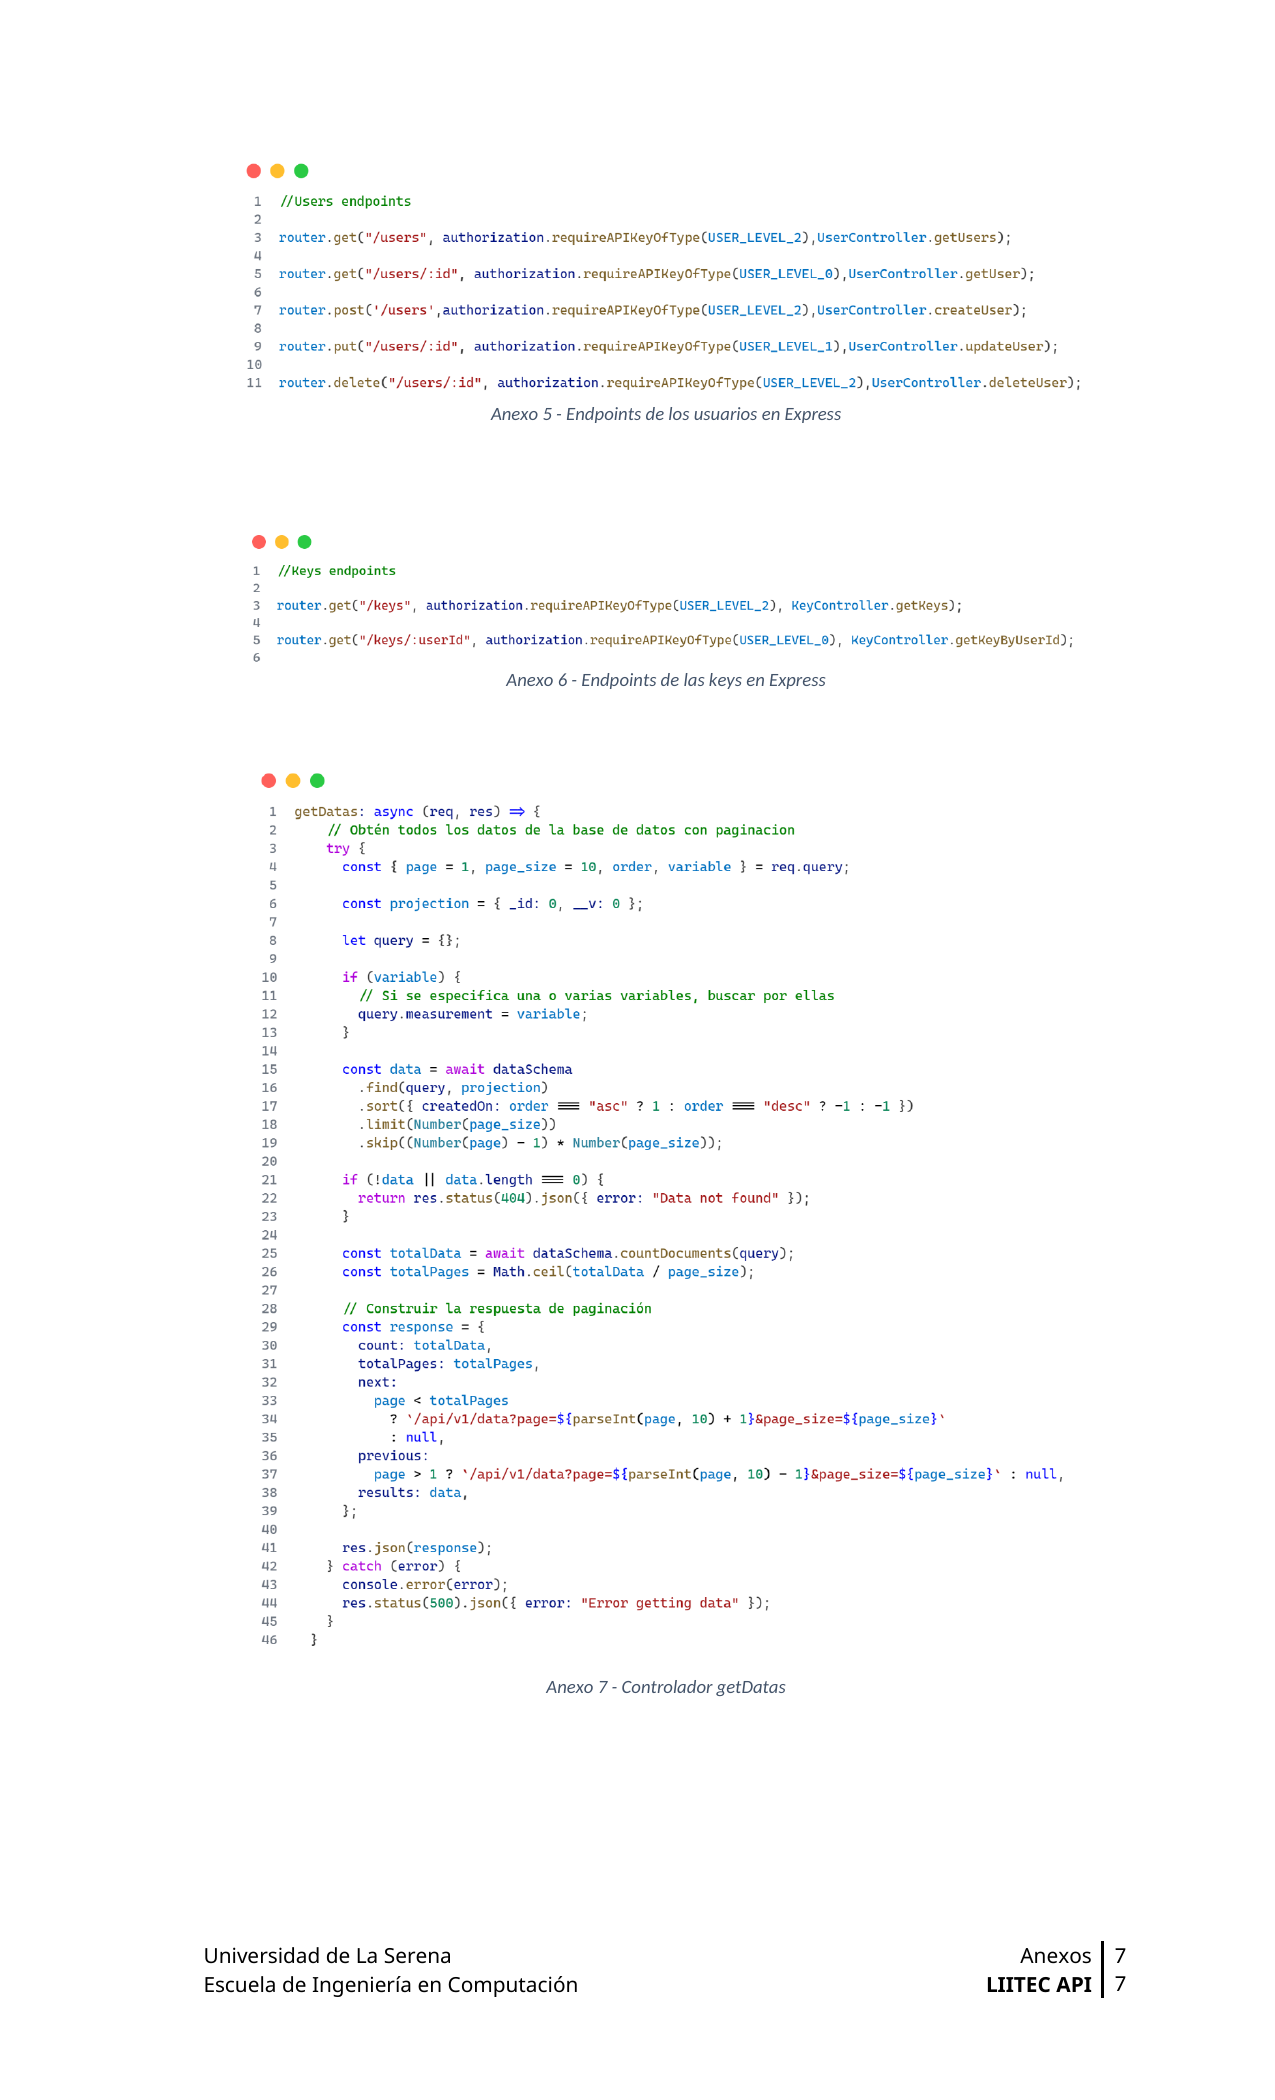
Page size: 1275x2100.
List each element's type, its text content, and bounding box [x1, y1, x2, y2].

picture [238, 520, 1096, 669]
picture [250, 759, 1084, 1656]
text Anexo 5 - Endpoints de los usuarios en Express [207, 402, 1127, 425]
text Anexo 6 - Endpoints de las keys en Express [207, 668, 1127, 691]
text Anexo 7 - Controlador getDatas [207, 1675, 1127, 1698]
picture [233, 147, 1102, 402]
